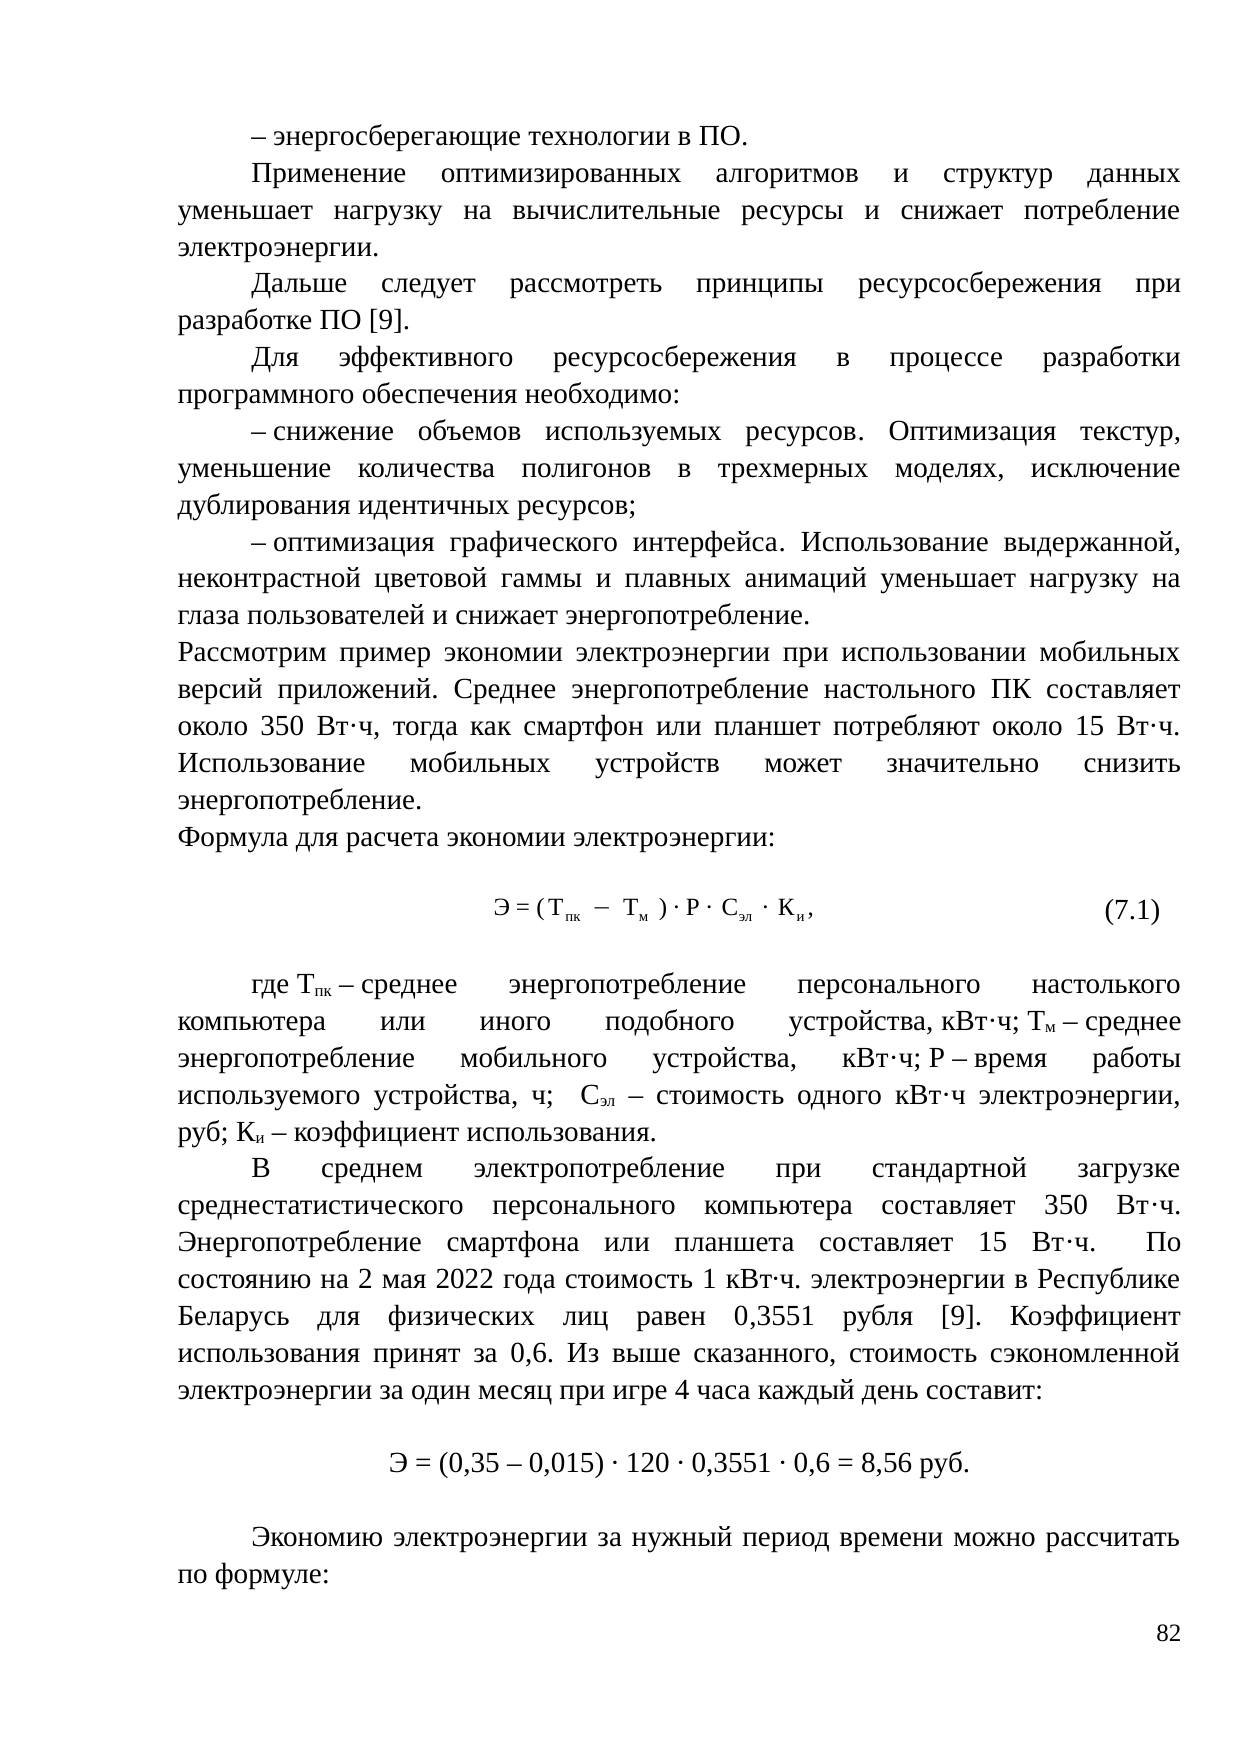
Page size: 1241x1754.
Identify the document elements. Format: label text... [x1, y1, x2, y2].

text Формула для расчета экономии электроэнергии: [177, 819, 1181, 852]
text Для эффективного ресурсосбережения в процессе разработки программного обеспечения необходимо: [177, 339, 1181, 410]
text Э = (0,35 – 0,015) ∙ 120 ∙ 0,3551 ∙ 0,6 = 8,56 руб. [177, 1446, 1181, 1479]
text где Тпк – среднее энергопотребление персонального настолького компьютера или иного подобного устройства, кВт·ч; Тм – среднее энергопотребление мобильного устройства, кВт·ч; P – время работы используемого устройства, ч; Сэл – стоимость одного кВт·ч электроэнергии, руб; Ки – коэффициент использования. [177, 966, 1181, 1147]
text В среднем электропотребление при стандартной загрузке среднестатистического персонального компьютера составляет 350 Вт·ч. Энергопотребление смартфона или планшета составляет 15 Вт·ч. По состоянию на 2 мая 2022 года стоимость 1 кВт∙ч. электроэнергии в Республике Беларусь для физических лиц равен 0,3551 рубля [9]. Коэффициент использования принят за 0,6. Из выше сказанного, стоимость сэкономленной электроэнергии за один месяц при игре 4 часа каждый день составит: [177, 1151, 1181, 1405]
text – энергосберегающие технологии в ПО. [177, 118, 1181, 152]
text – снижение объемов используемых ресурсов. Оптимизация текстур, уменьшение количества полигонов в трехмерных моделях, исключение дублирования идентичных ресурсов; [177, 413, 1181, 520]
text Рассмотрим пример экономии электроэнергии при использовании мобильных версий приложений. Среднее энергопотребление настольного ПК составляет около 350 Вт·ч, тогда как смартфон или планшет потребляют около 15 Вт·ч. Использование мобильных устройств может значительно снизить энергопотребление. [177, 634, 1181, 815]
text – оптимизация графического интерфейса. Использование выдержанной, неконтрастной цветовой гаммы и плавных анимаций уменьшает нагрузку на глаза пользователей и снижает энергопотребление. [177, 524, 1181, 631]
text Экономию электроэнергии за нужный период времени можно рассчитать по формуле: [177, 1519, 1181, 1590]
text (7.1) [177, 892, 1181, 926]
text Применение оптимизированных алгоритмов и структур данных уменьшает нагрузку на вычислительные ресурсы и снижает потребление электроэнергии. [177, 155, 1181, 262]
text Дальше следует рассмотреть принципы ресурсосбережения при разработке ПО [9]. [177, 266, 1181, 336]
